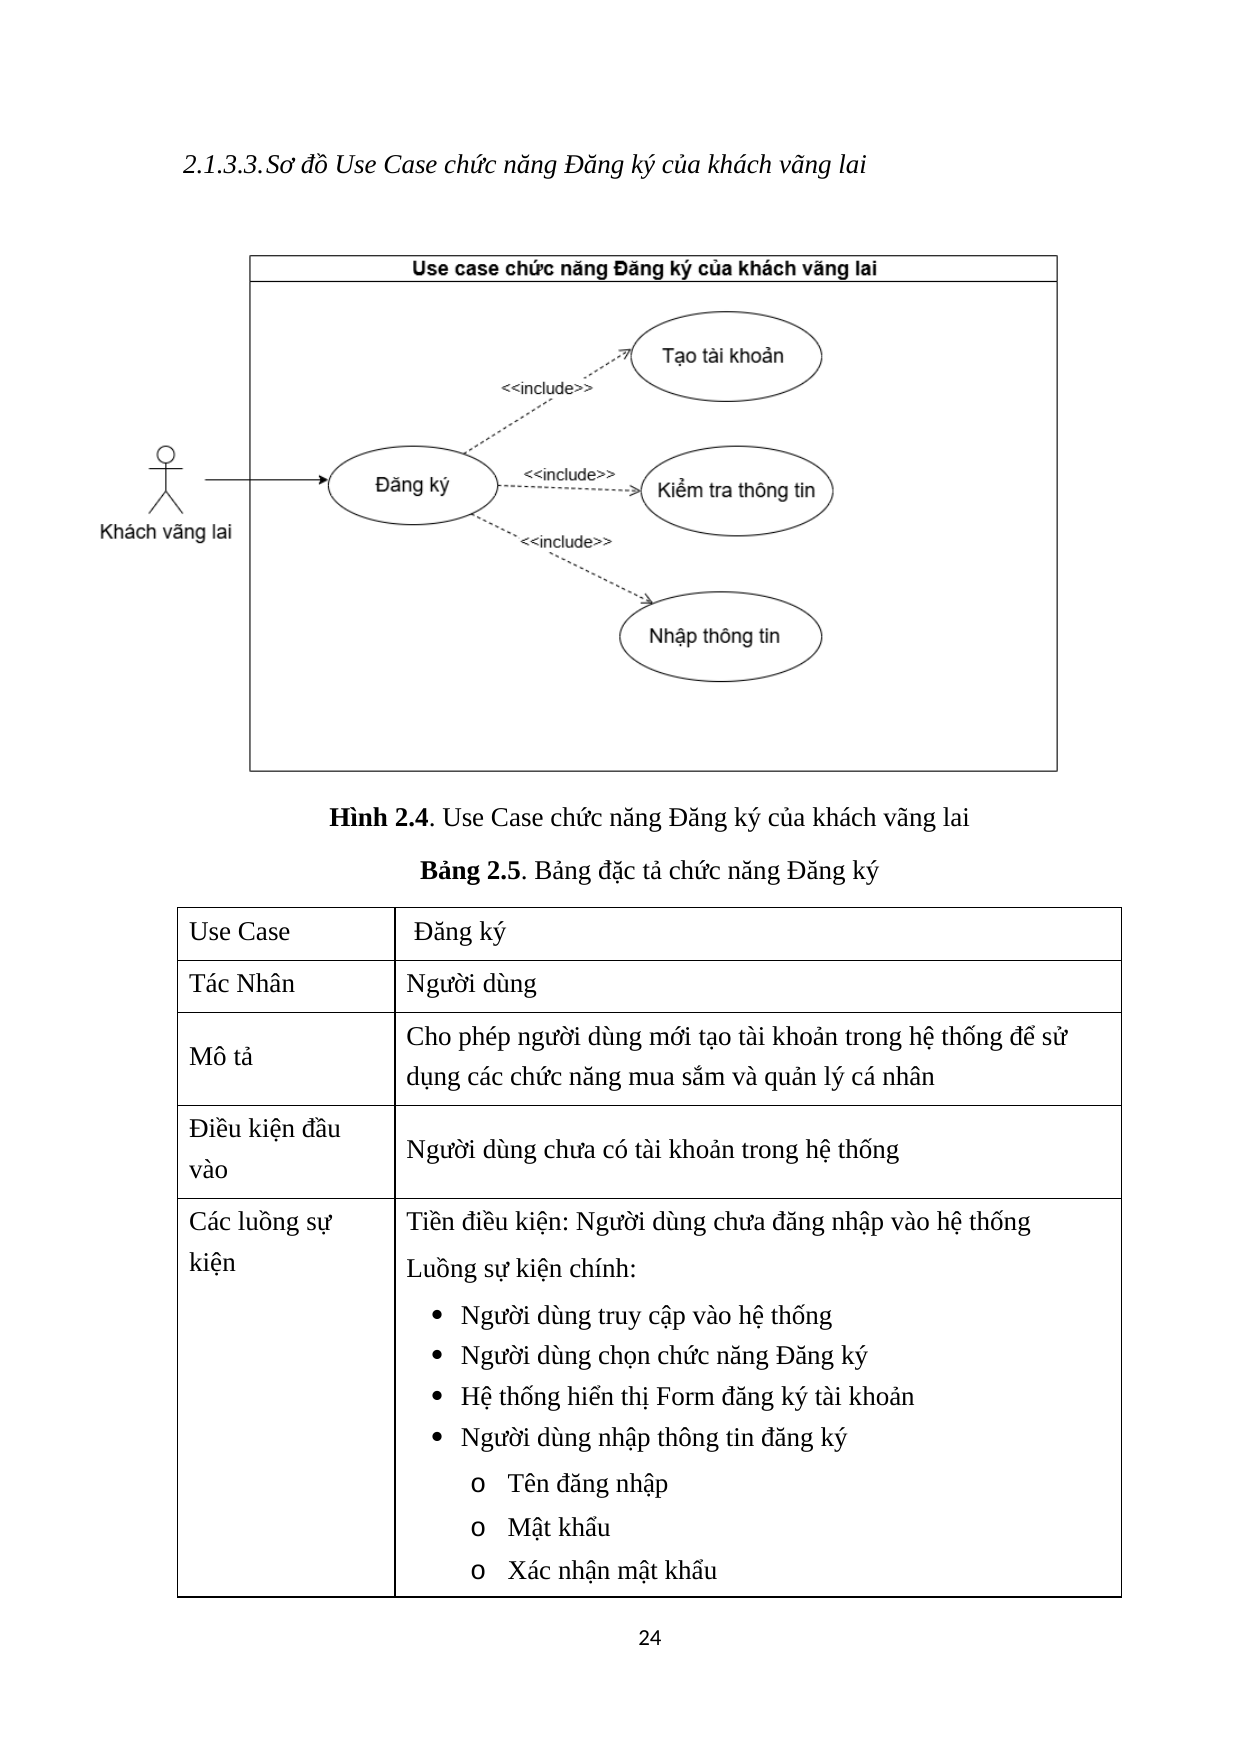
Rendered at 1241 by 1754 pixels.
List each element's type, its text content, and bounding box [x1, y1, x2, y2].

table_header Đăng ký [396, 908, 1121, 960]
table_cell Mô tả [178, 1013, 394, 1105]
table_cell Người dùng [396, 961, 1121, 1012]
picture [88, 244, 1069, 783]
table_header Use Case [178, 908, 394, 960]
text Hình 2.4. Use Case chức năng Đăng ký của khách vãng lai [177, 801, 1122, 833]
list Sơ đồ Use Case chức năng Đăng ký của khách vãng lai [183, 148, 1122, 179]
table_cell Cho phép người dùng mới tạo tài khoản trong hệ thống để sử dụng các chức năng mua sắm và quản lý cá nhân [396, 1013, 1121, 1105]
table_cell Tác Nhân [178, 961, 394, 1012]
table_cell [396, 1199, 1121, 1596]
table_cell Các luồng sự kiện [178, 1199, 394, 1596]
table_cell Người dùng chưa có tài khoản trong hệ thống [396, 1106, 1121, 1198]
text Bảng 2.5. Bảng đặc tả chức năng Đăng ký [177, 854, 1122, 886]
table_cell Điều kiện đầu vào [178, 1106, 394, 1198]
